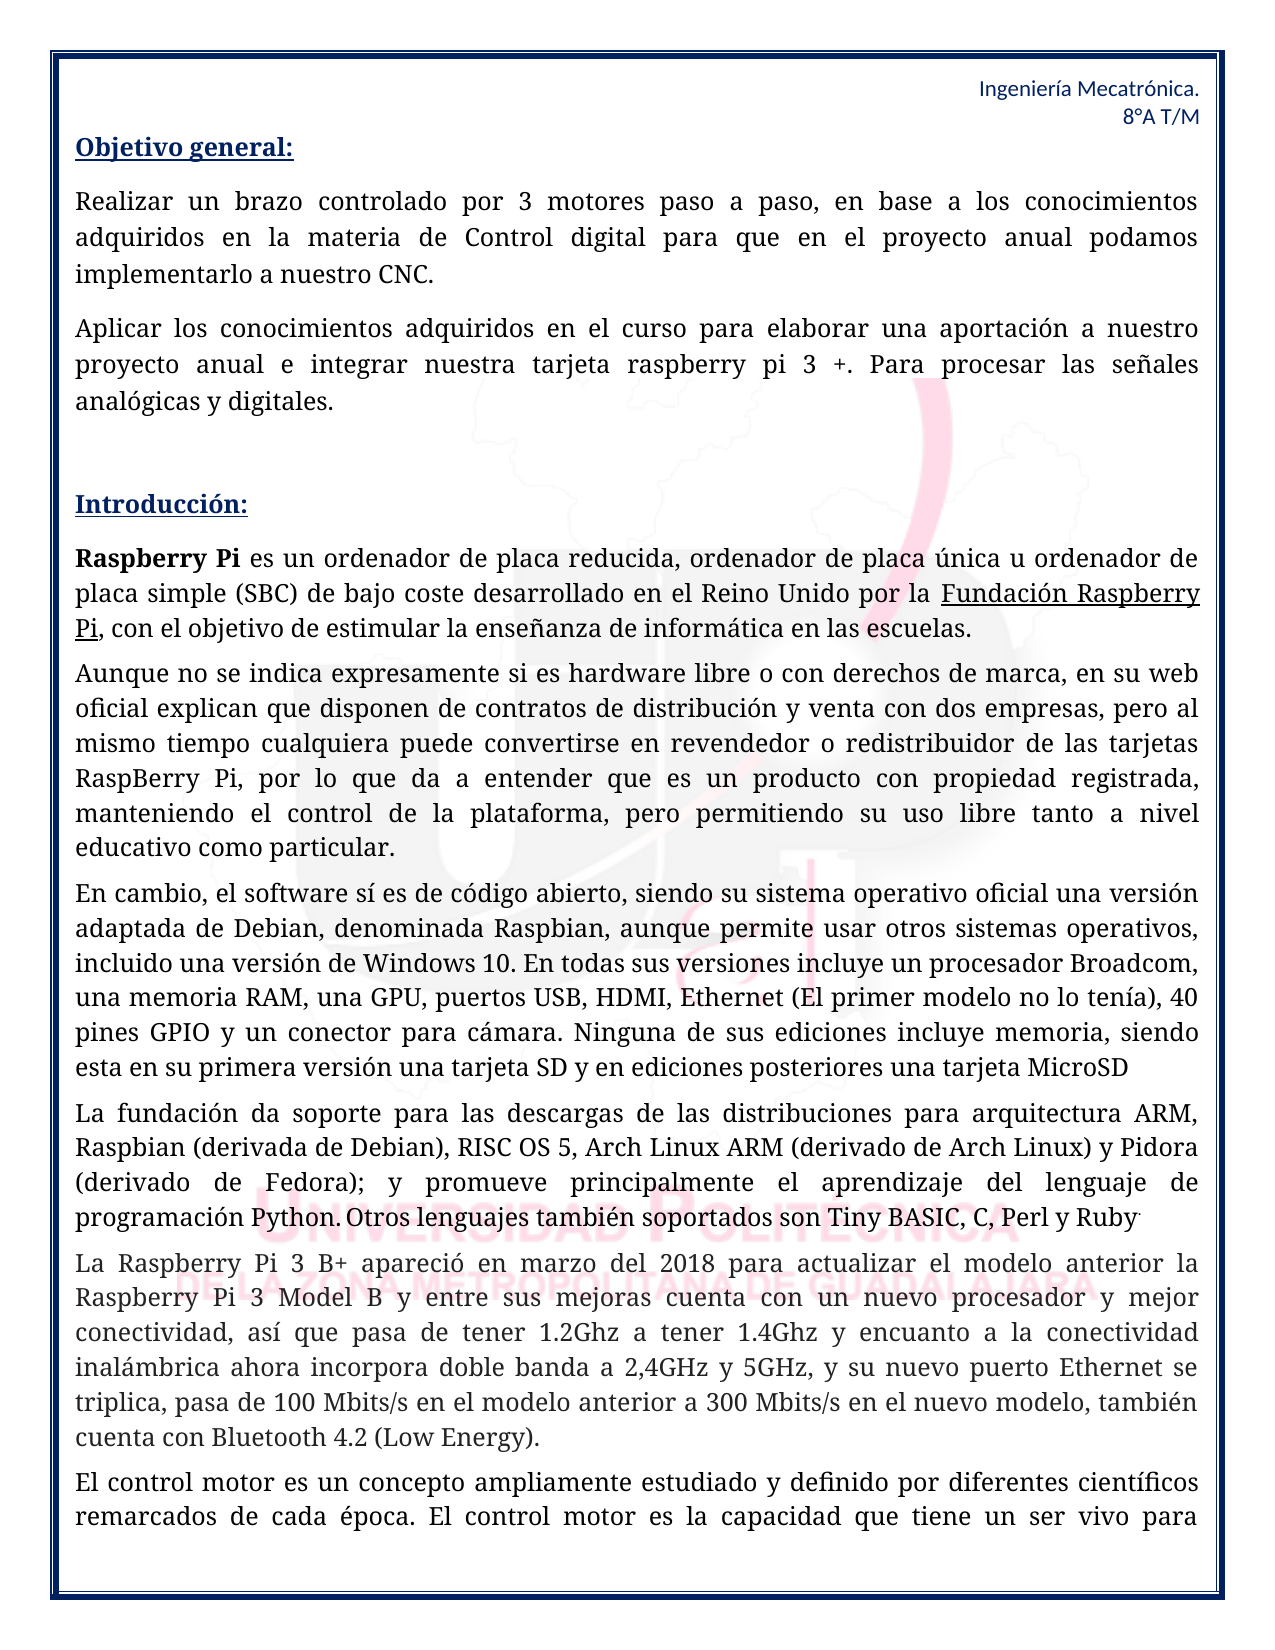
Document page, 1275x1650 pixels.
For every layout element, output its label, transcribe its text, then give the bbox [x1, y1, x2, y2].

text Aunque no se indica expresamente si es hardware libre o con derechos de marca, en su web oficial explican que disponen de contratos de distribución y venta con dos empresas, pero al mismo tiempo cualquiera puede convertirse en revendedor o redistribuidor de las tarjetas RaspBerry Pi,​ por lo que da a entender que es un producto con propiedad registrada, manteniendo el control de la plataforma, pero permitiendo su uso libre tanto a nivel educativo como particular. [75, 655, 1200, 864]
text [75, 1464, 1200, 1532]
text Objetivo general: [75, 130, 1200, 164]
text Aplicar los conocimientos adquiridos en el curso para elaborar una aportación a nuestro proyecto anual e integrar nuestra tarjeta raspberry pi 3 +. Para procesar las señales analógicas y digitales. [75, 310, 1200, 418]
text Raspberry Pi es un ordenador de placa reducida, ordenador de placa única u ordenador de placa simple (SBC) de bajo coste desarrollado en el Reino Unido por la Fundación Raspberry Pi, con el objetivo de estimular la enseñanza de informática en las escuelas. [75, 540, 1200, 644]
text Introducción: [75, 487, 1200, 521]
text La fundación da soporte para las descargas de las distribuciones para arquitectura ARM, Raspbian (derivada de Debian), RISC OS 5, Arch Linux ARM (derivado de Arch Linux) y Pidora (derivado de Fedora);​ y promueve principalmente el aprendizaje del lenguaje de programación Python. Otros lenguajes también soportados son Tiny BASIC,​ C, Perl y Ruby. [75, 1094, 1200, 1234]
text En cambio, el software sí es de código abierto, siendo su sistema operativo oficial una versión adaptada de Debian, denominada Raspbian, aunque permite usar otros sistemas operativos, incluido una versión de Windows 10. En todas sus versiones incluye un procesador Broadcom, una memoria RAM, una GPU, puertos USB, HDMI, Ethernet (El primer modelo no lo tenía), 40 pines GPIO y un conector para cámara. Ninguna de sus ediciones incluye memoria, siendo esta en su primera versión una tarjeta SD y en ediciones posteriores una tarjeta MicroSD [75, 875, 1200, 1084]
text Realizar un brazo controlado por 3 motores paso a paso, en base a los conocimientos adquiridos en la materia de Control digital para que en el proyecto anual podamos implementarlo a nuestro CNC. [75, 183, 1200, 291]
text La Raspberry Pi 3 B+ apareció en marzo del 2018 para actualizar el modelo anterior la Raspberry Pi 3 Model B y entre sus mejoras cuenta con un nuevo procesador y mejor conectividad, así que pasa de tener 1.2Ghz a tener 1.4Ghz y encuanto a la conectividad inalámbrica ahora incorpora doble banda a 2,4GHz y 5GHz, y su nuevo puerto Ethernet se triplica, pasa de 100 Mbits/s en el modelo anterior a 300 Mbits/s en el nuevo modelo, también cuenta con Bluetooth 4.2 (Low Energy). [75, 1244, 1200, 1453]
